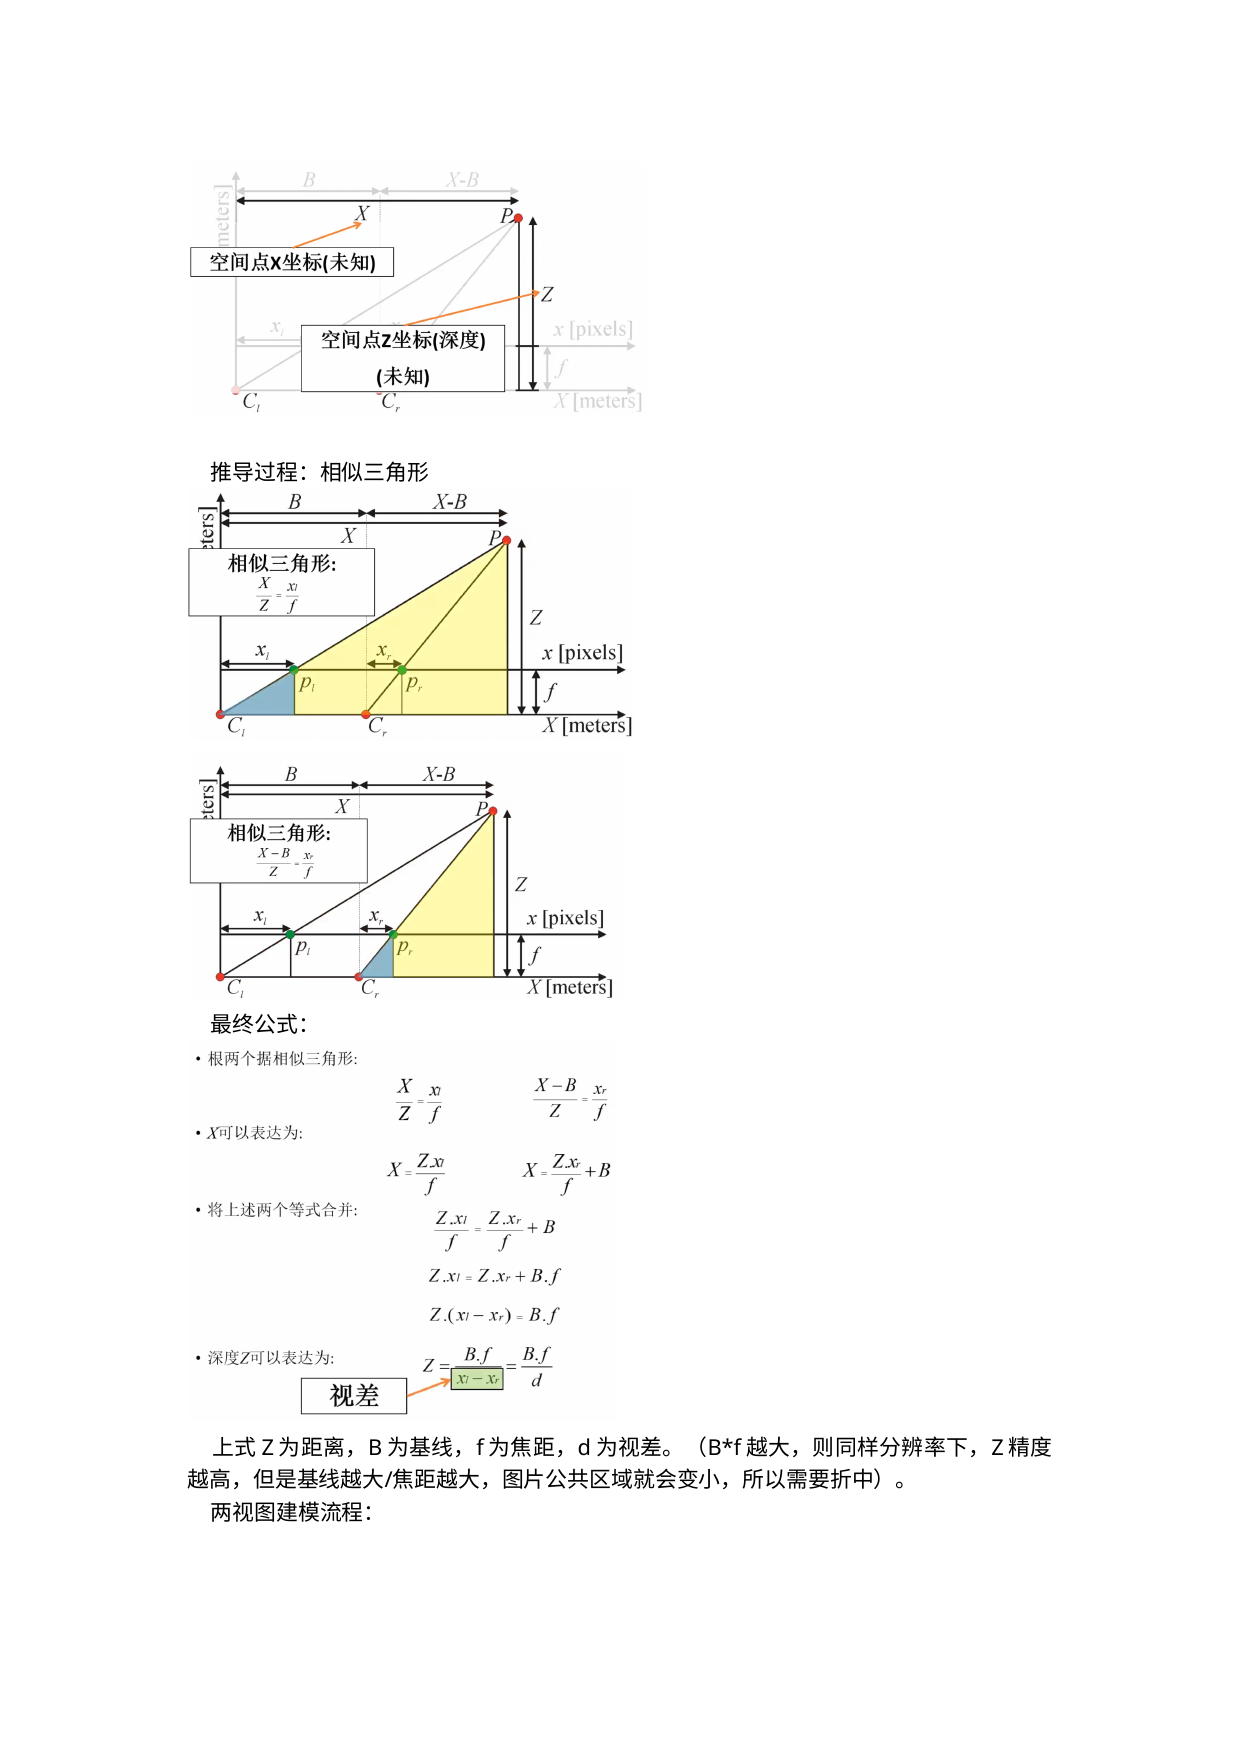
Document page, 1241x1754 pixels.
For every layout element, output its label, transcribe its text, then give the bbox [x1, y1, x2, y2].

text 两视图建模流程： [187, 1494, 1053, 1527]
text 最终公式： [187, 1007, 1053, 1039]
picture [187, 162, 647, 418]
text 上式Z为距离，B为基线，f为焦距，d为视差。（B*f越大，则同样分辨率下，Z精度越高，但是基线越大/焦距越大，图片公共区域就会变小，所以需要折中）。 [187, 1429, 1053, 1494]
picture [187, 1039, 617, 1421]
picture [187, 487, 636, 741]
text 推导过程：相似三角形 [187, 454, 1053, 487]
picture [187, 747, 623, 1003]
